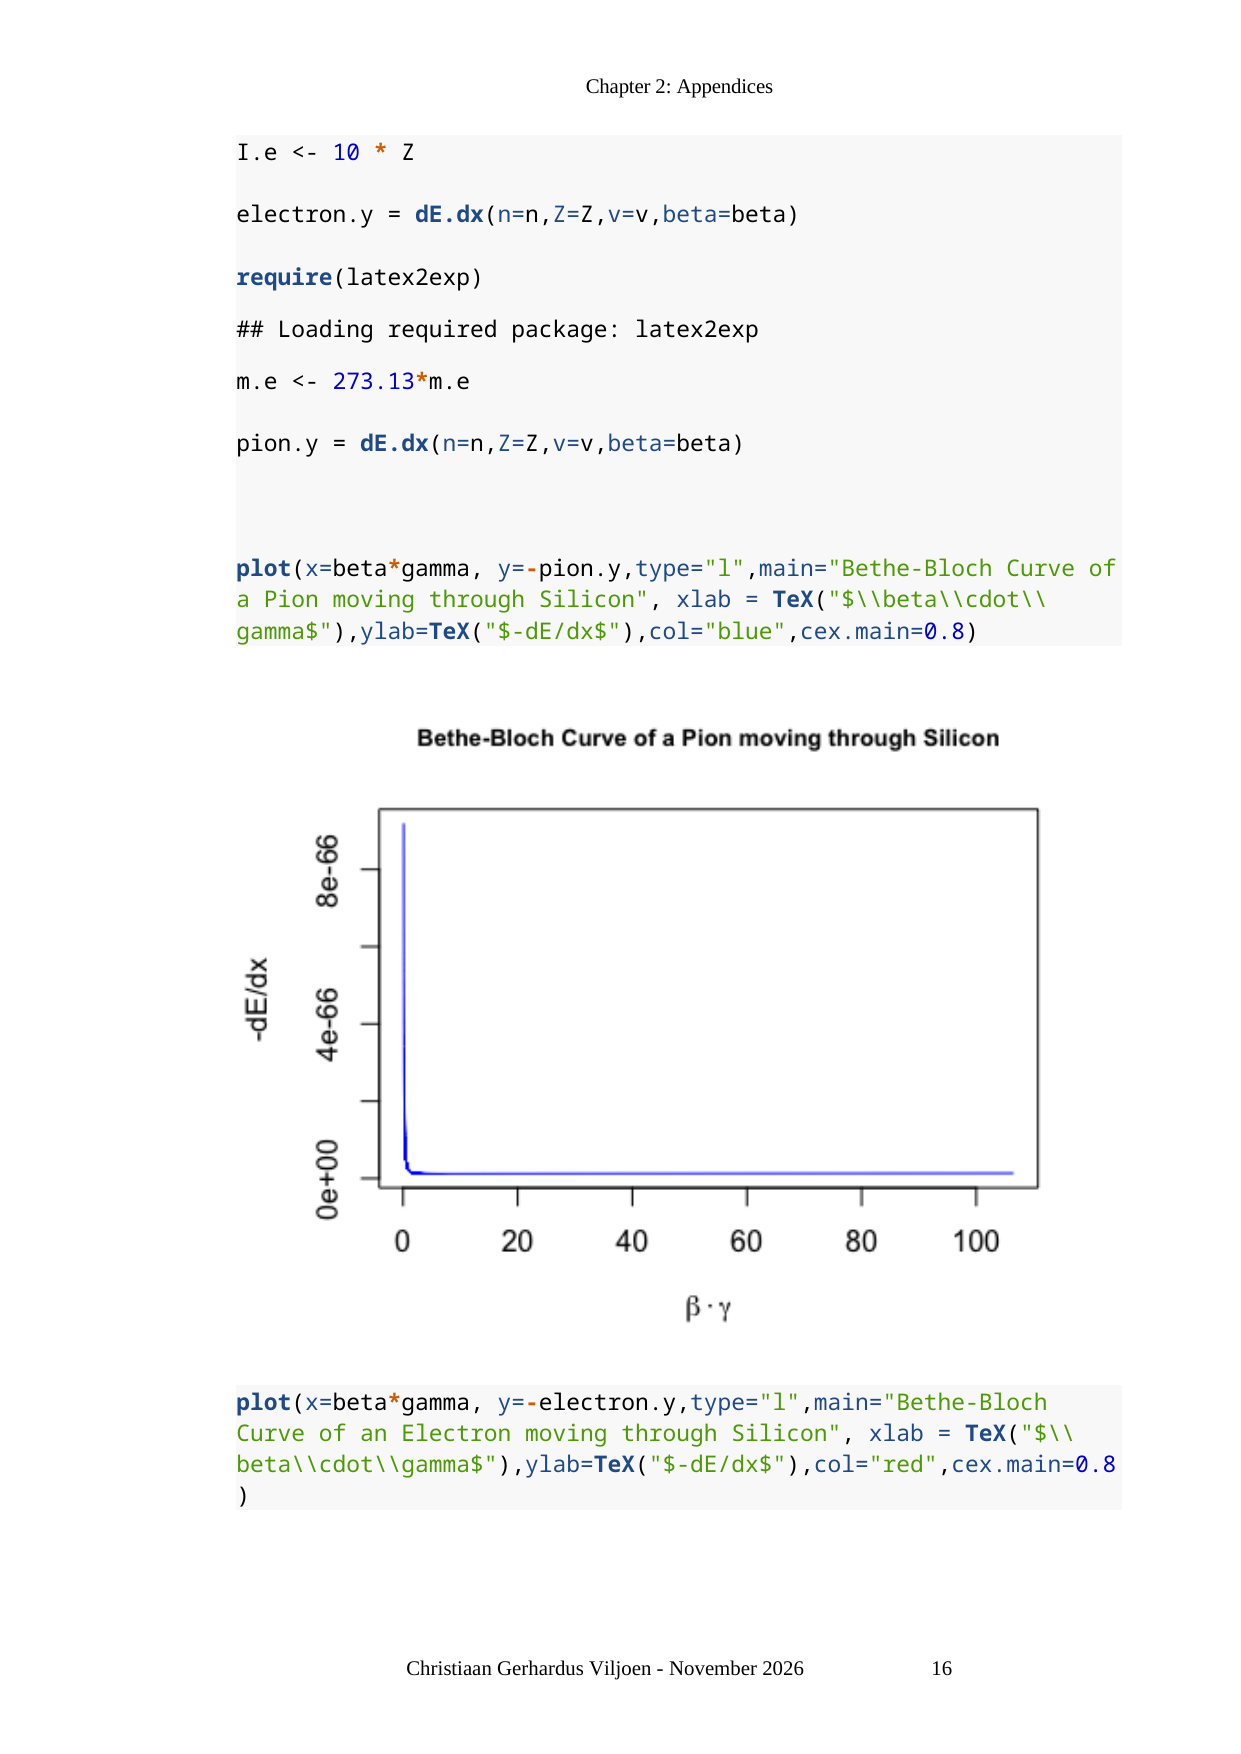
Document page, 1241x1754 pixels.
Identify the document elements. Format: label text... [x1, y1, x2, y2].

text ## Loading required package: latex2exp [236, 312, 1122, 344]
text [236, 135, 1122, 292]
text plot(x=beta*gamma, y=-electron.y,type="l",main="Bethe-Bloch Curve of an Electron moving through Silicon", xlab = TeX("$\\beta\\cdot\\gamma$"),ylab=TeX("$-dE/dx$"),col="red",cex.main=0.8) [250, 1385, 1122, 1510]
text m.e <- 273.13*m.e pion.y = dE.dx(n=n,Z=Z,v=v,beta=beta) plot(x=beta*gamma, y=-pion.y,type="l",main="Bethe-Bloch Curve of a Pion moving through Silicon", xlab = TeX("$\\beta\\cdot\\gamma$"),ylab=TeX("$-dE/dx$"),col="blue",cex.main=0.8) [236, 364, 1122, 646]
picture [236, 666, 1112, 1367]
